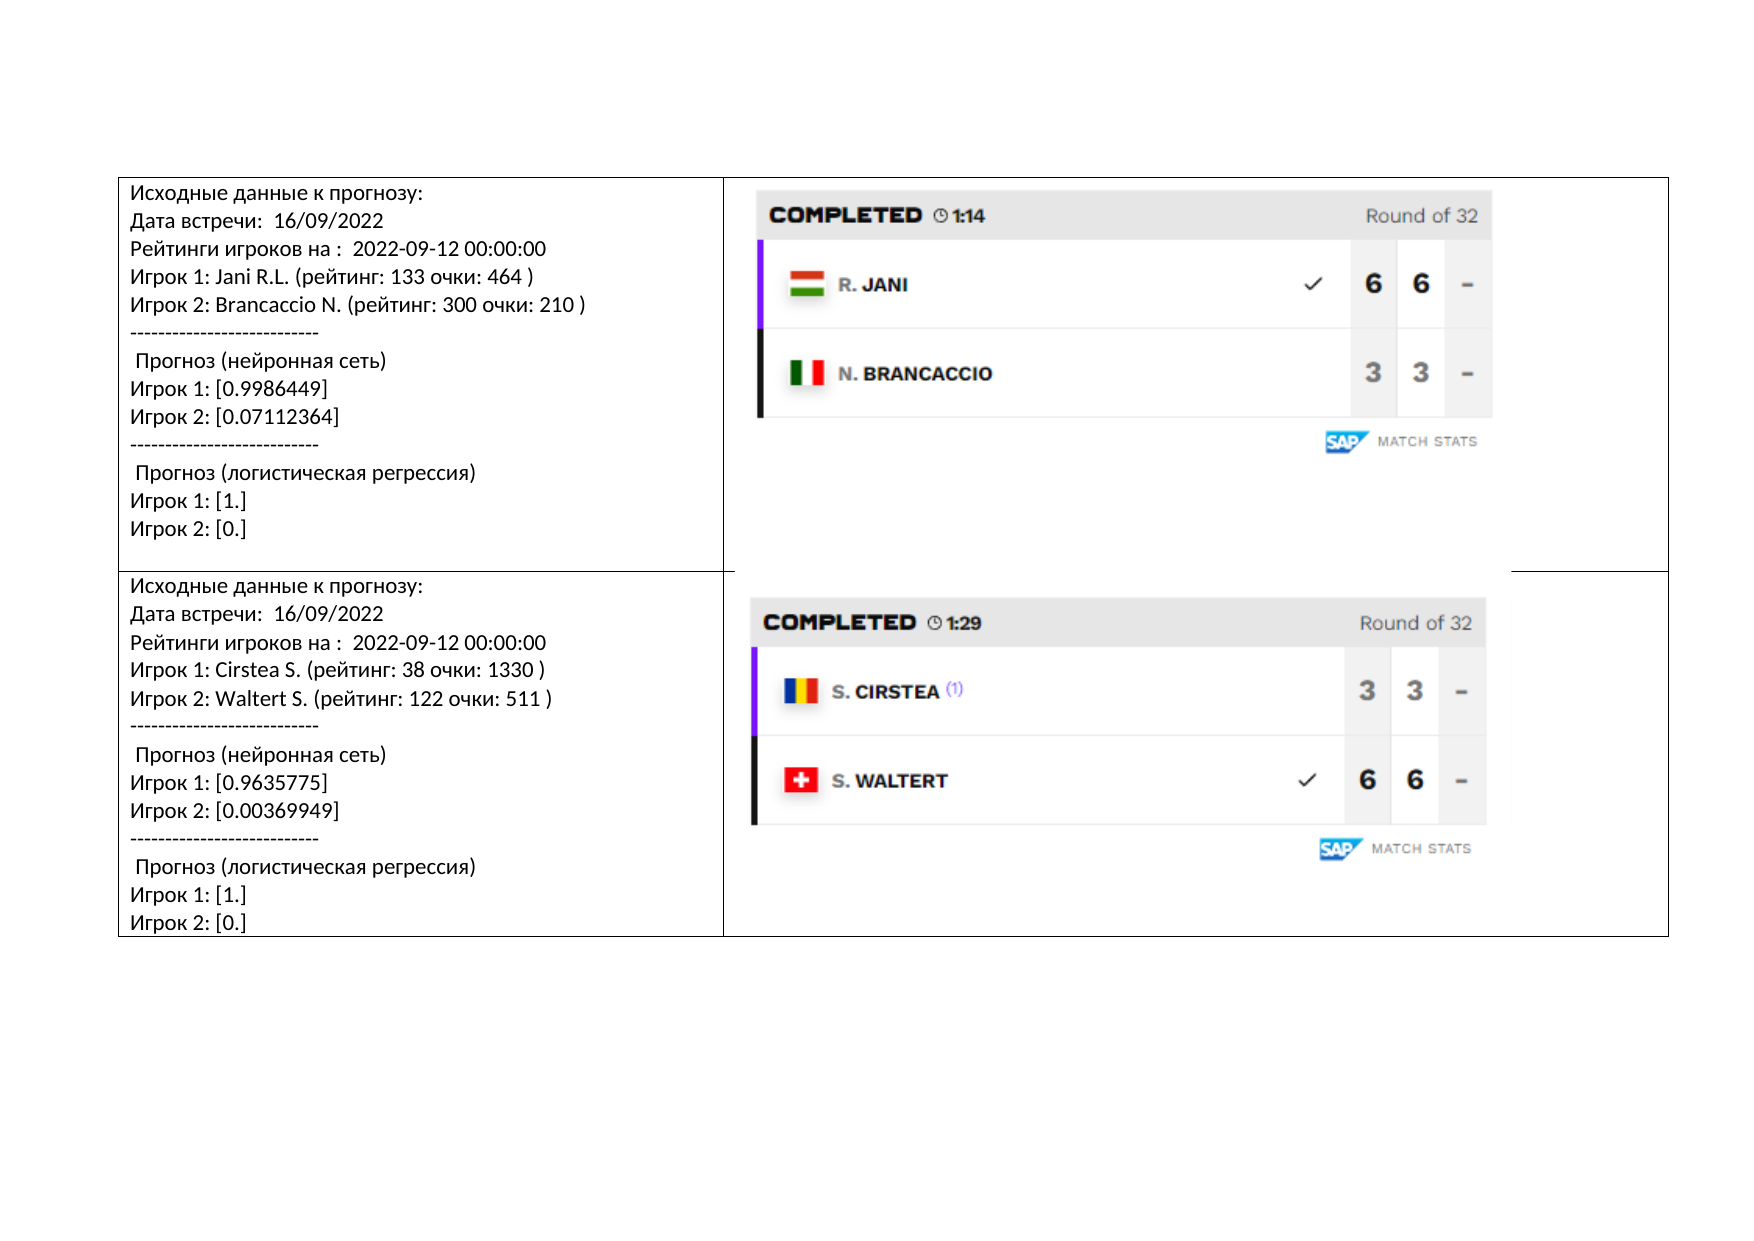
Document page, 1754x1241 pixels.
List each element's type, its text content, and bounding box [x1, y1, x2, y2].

table_cell [724, 178, 1668, 571]
table_cell Исходные данные к прогнозу: Дата встречи: 16/09/2022 Рейтинги игроков на : 2022-09-12 00:00:00 Игрок 1: Jani R.L. (рейтинг: 133 очки: 464 ) Игрок 2: Brancaccio N. (рейтинг: 300 очки: 210 ) --------------------------- Прогноз (нейронная сеть) Игрок 1: [0.9986449] Игрок 2: [0.07112364] --------------------------- Прогноз (логистическая регрессия) Игрок 1: [1.] Игрок 2: [0.] [119, 178, 723, 571]
table_cell Исходные данные к прогнозу: Дата встречи: 16/09/2022 Рейтинги игроков на : 2022-09-12 00:00:00 Игрок 1: Cirstea S. (рейтинг: 38 очки: 1330 ) Игрок 2: Waltert S. (рейтинг: 122 очки: 511 ) --------------------------- Прогноз (нейронная сеть) Игрок 1: [0.9635775] Игрок 2: [0.00369949] --------------------------- Прогноз (логистическая регрессия) Игрок 1: [1.] Игрок 2: [0.] [119, 572, 723, 936]
picture [734, 178, 1507, 484]
picture [734, 571, 1512, 896]
table_cell [724, 572, 1668, 936]
